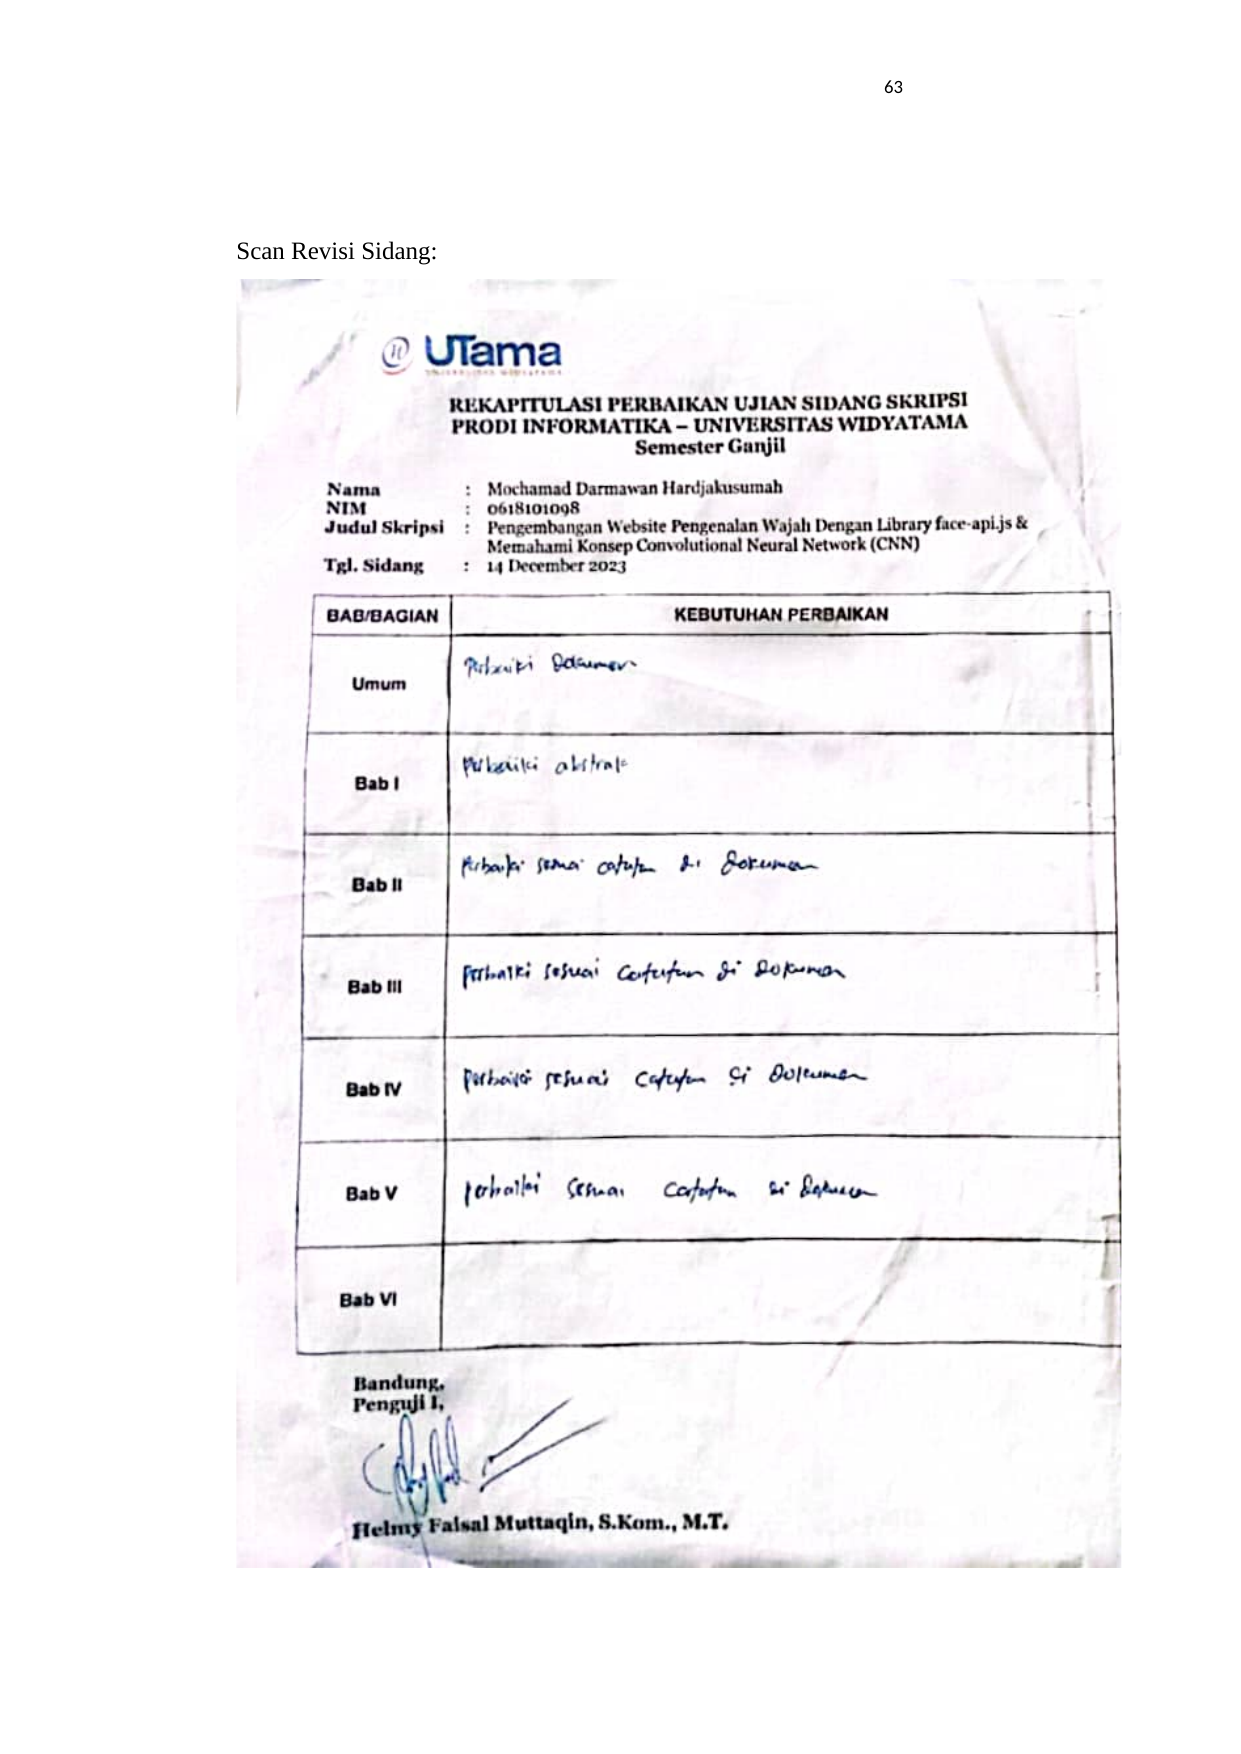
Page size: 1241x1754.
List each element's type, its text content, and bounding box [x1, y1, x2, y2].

picture [236, 279, 1122, 1568]
text Scan Revisi Sidang: [236, 236, 1122, 265]
